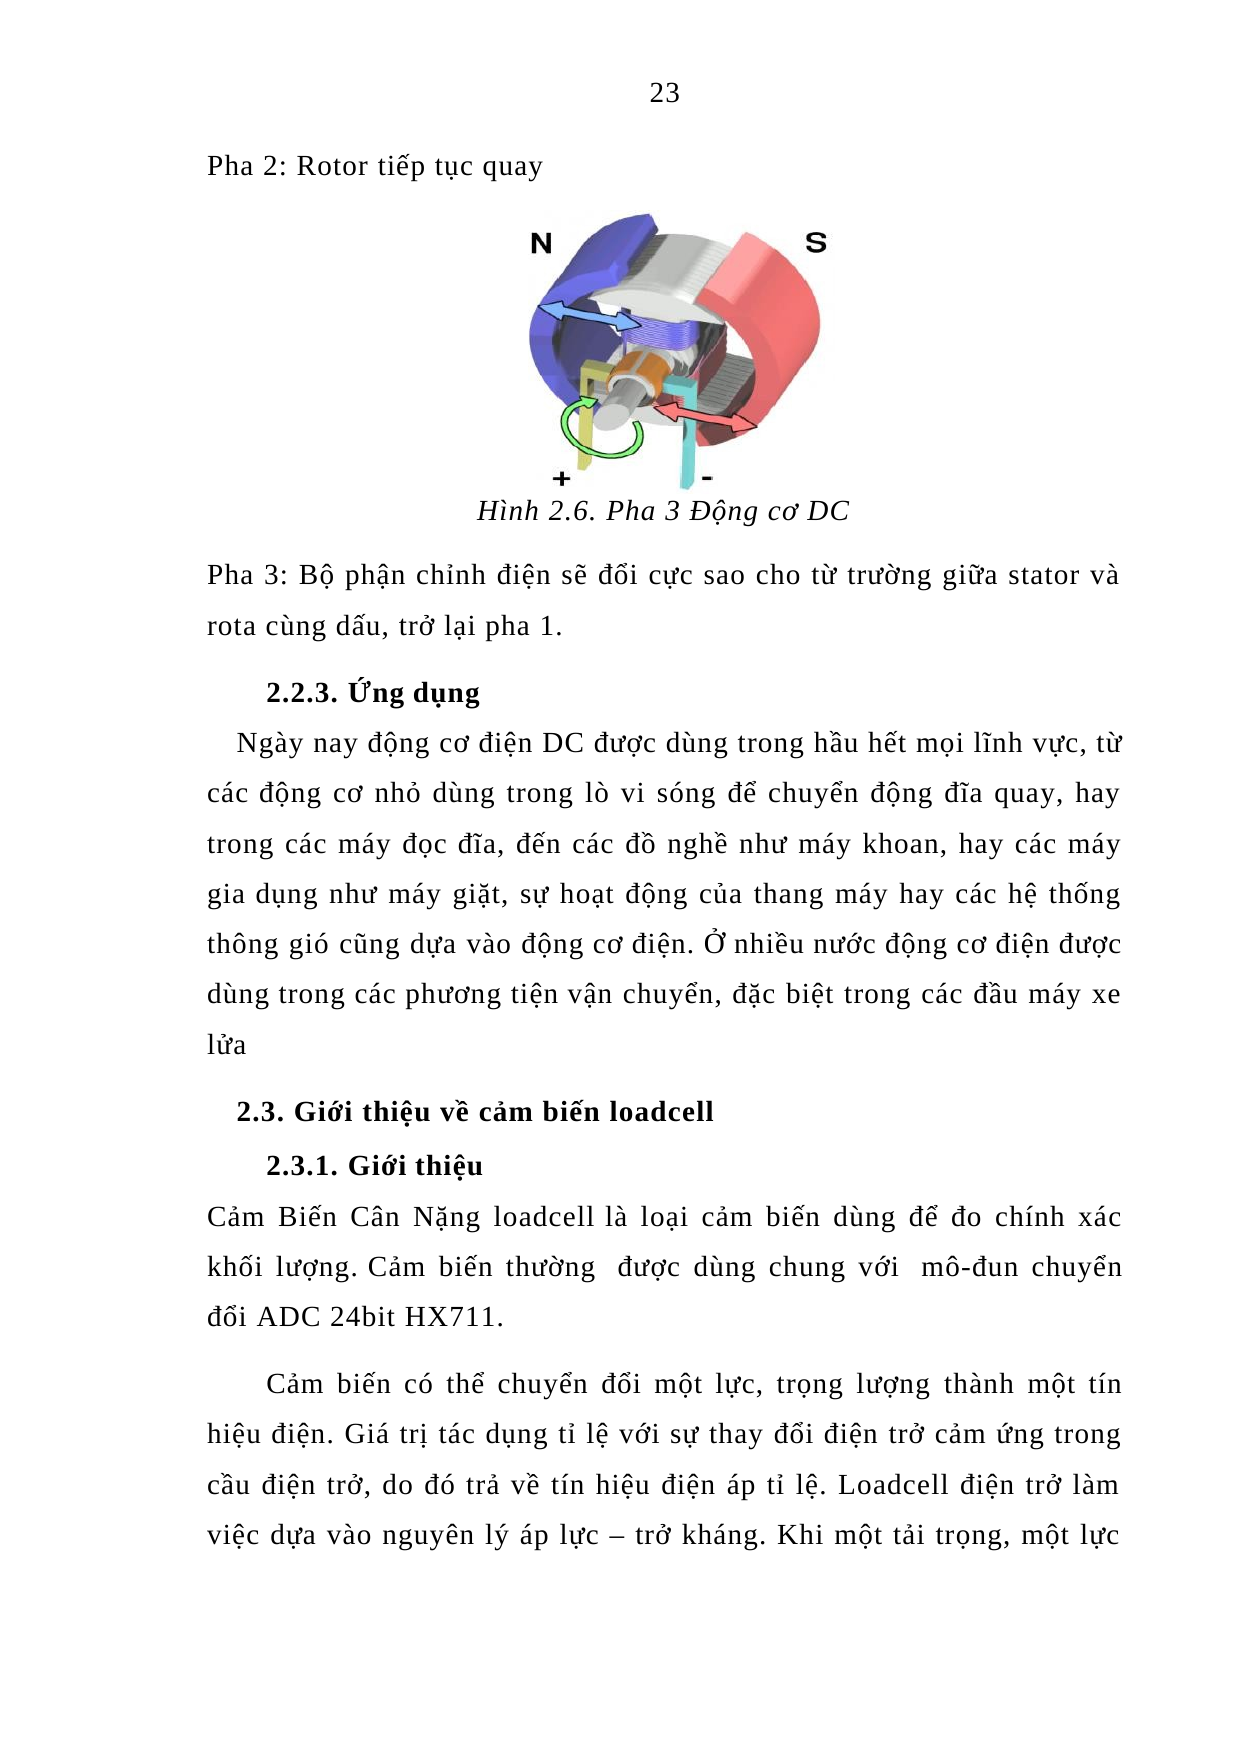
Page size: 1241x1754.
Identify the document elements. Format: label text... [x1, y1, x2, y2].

subtitle Giới thiệu về cảm biến loadcell [236, 1094, 1122, 1127]
text Ngày nay động cơ điện DC được dùng trong hầu hết mọi lĩnh vực, từ các động cơ nhỏ dùng trong lò vi sóng để chuyển động đĩa quay, hay trong các máy đọc đĩa, đến các đồ nghề như máy khoan, hay các máy gia dụng như máy giặt, sự hoạt động của thang máy hay các hệ thống thông gió cũng dựa vào động cơ điện. Ở nhiều nước động cơ điện được dùng trong các phương tiện vận chuyển, đặc biệt trong các đầu máy xe lửa [207, 725, 1122, 1061]
text Cảm Biến Cân Nặng loadcell là loại cảm biến dùng để đo chính xác khối lượng. Cảm biến thường được dùng chung với mô-đun chuyển đổi ADC 24bit HX711. [207, 1199, 1122, 1249]
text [207, 1366, 1122, 1551]
text Pha 2: Rotor tiếp tục quay [207, 148, 1122, 181]
subtitle Ứng dụng [266, 675, 1122, 708]
subtitle Giới thiệu [266, 1148, 1122, 1182]
text Cảm Biến Cân Nặng loadcell là loại cảm biến dùng để đo chính xác khối lượng. Cảm biến thường được dùng chung với mô-đun chuyển đổi ADC 24bit HX711. [207, 1283, 1122, 1333]
text Pha 3: Bộ phận chỉnh điện sẽ đổi cực sao cho từ trường giữa stator và rota cùng dấu, trở lại pha 1. [207, 557, 1122, 641]
picture [528, 210, 836, 494]
